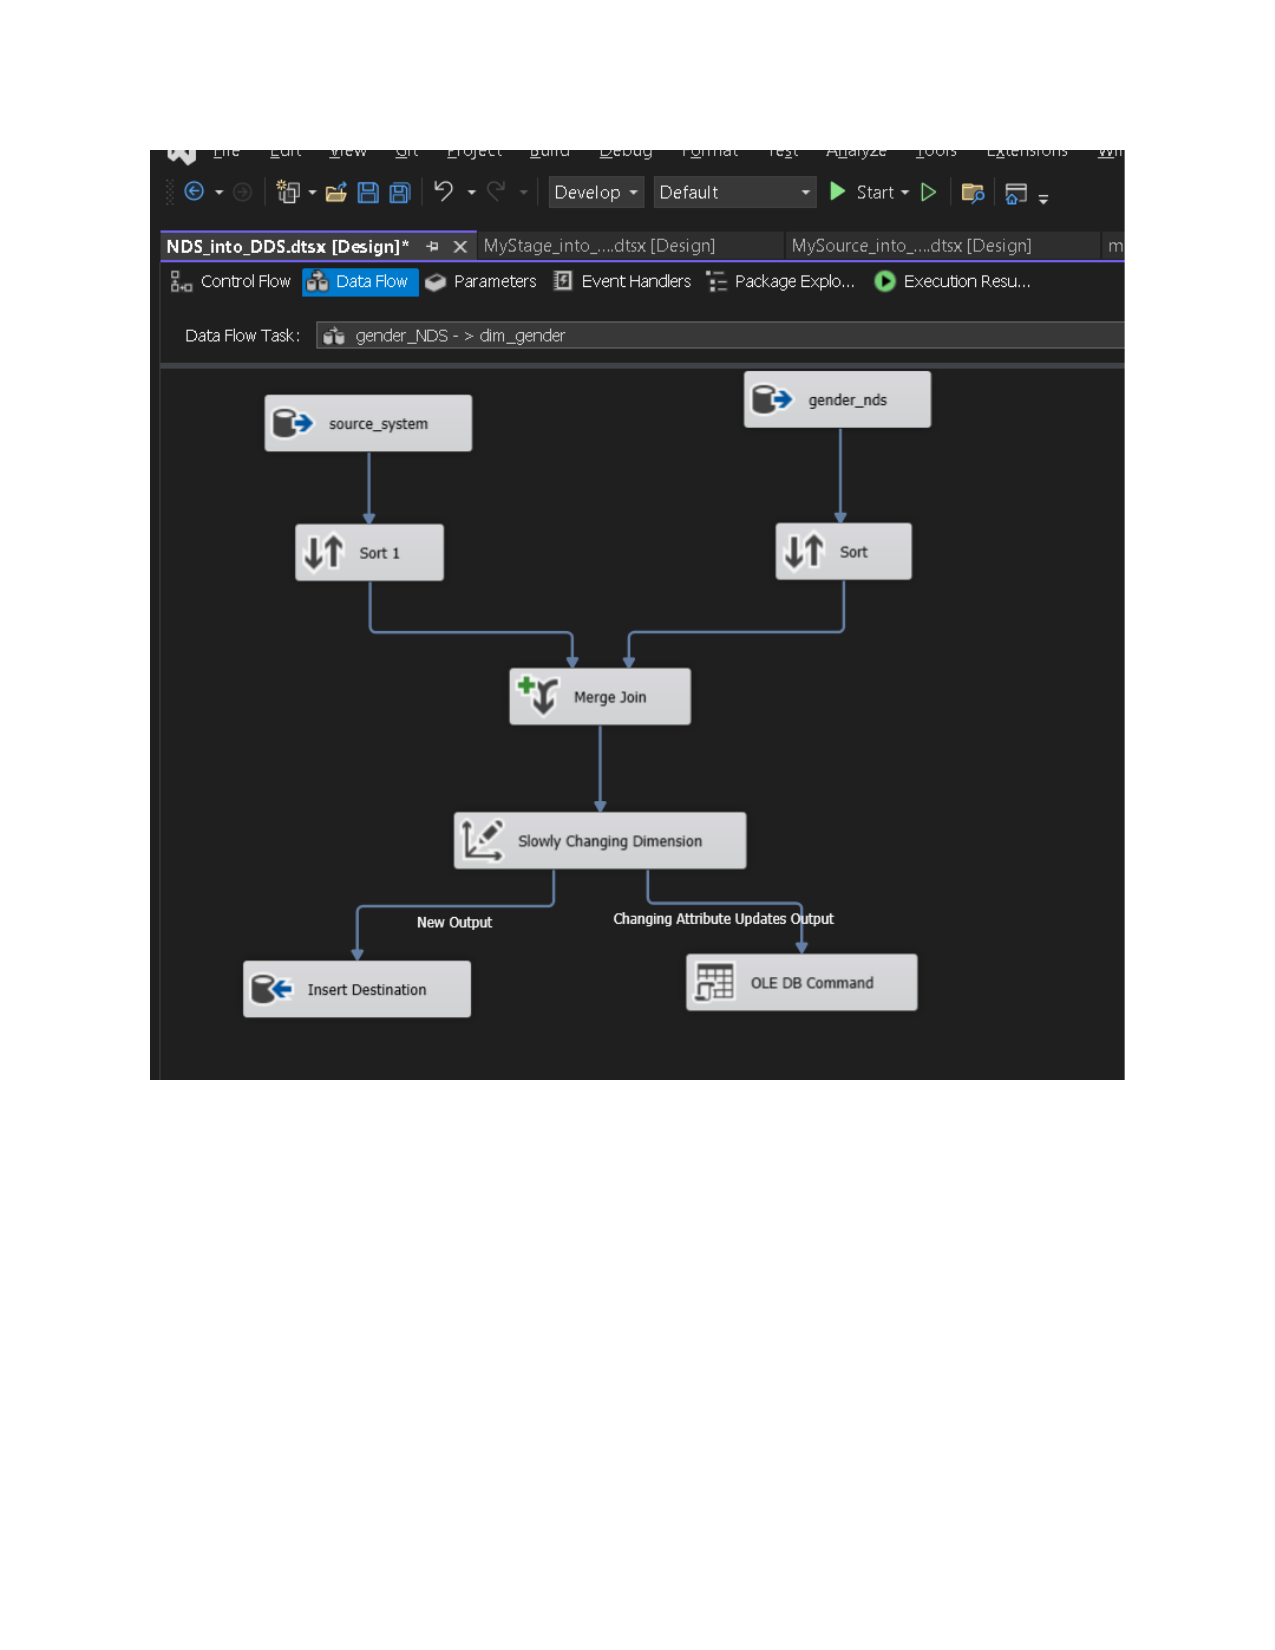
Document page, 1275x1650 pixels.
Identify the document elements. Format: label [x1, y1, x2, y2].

picture [150, 150, 1125, 1080]
